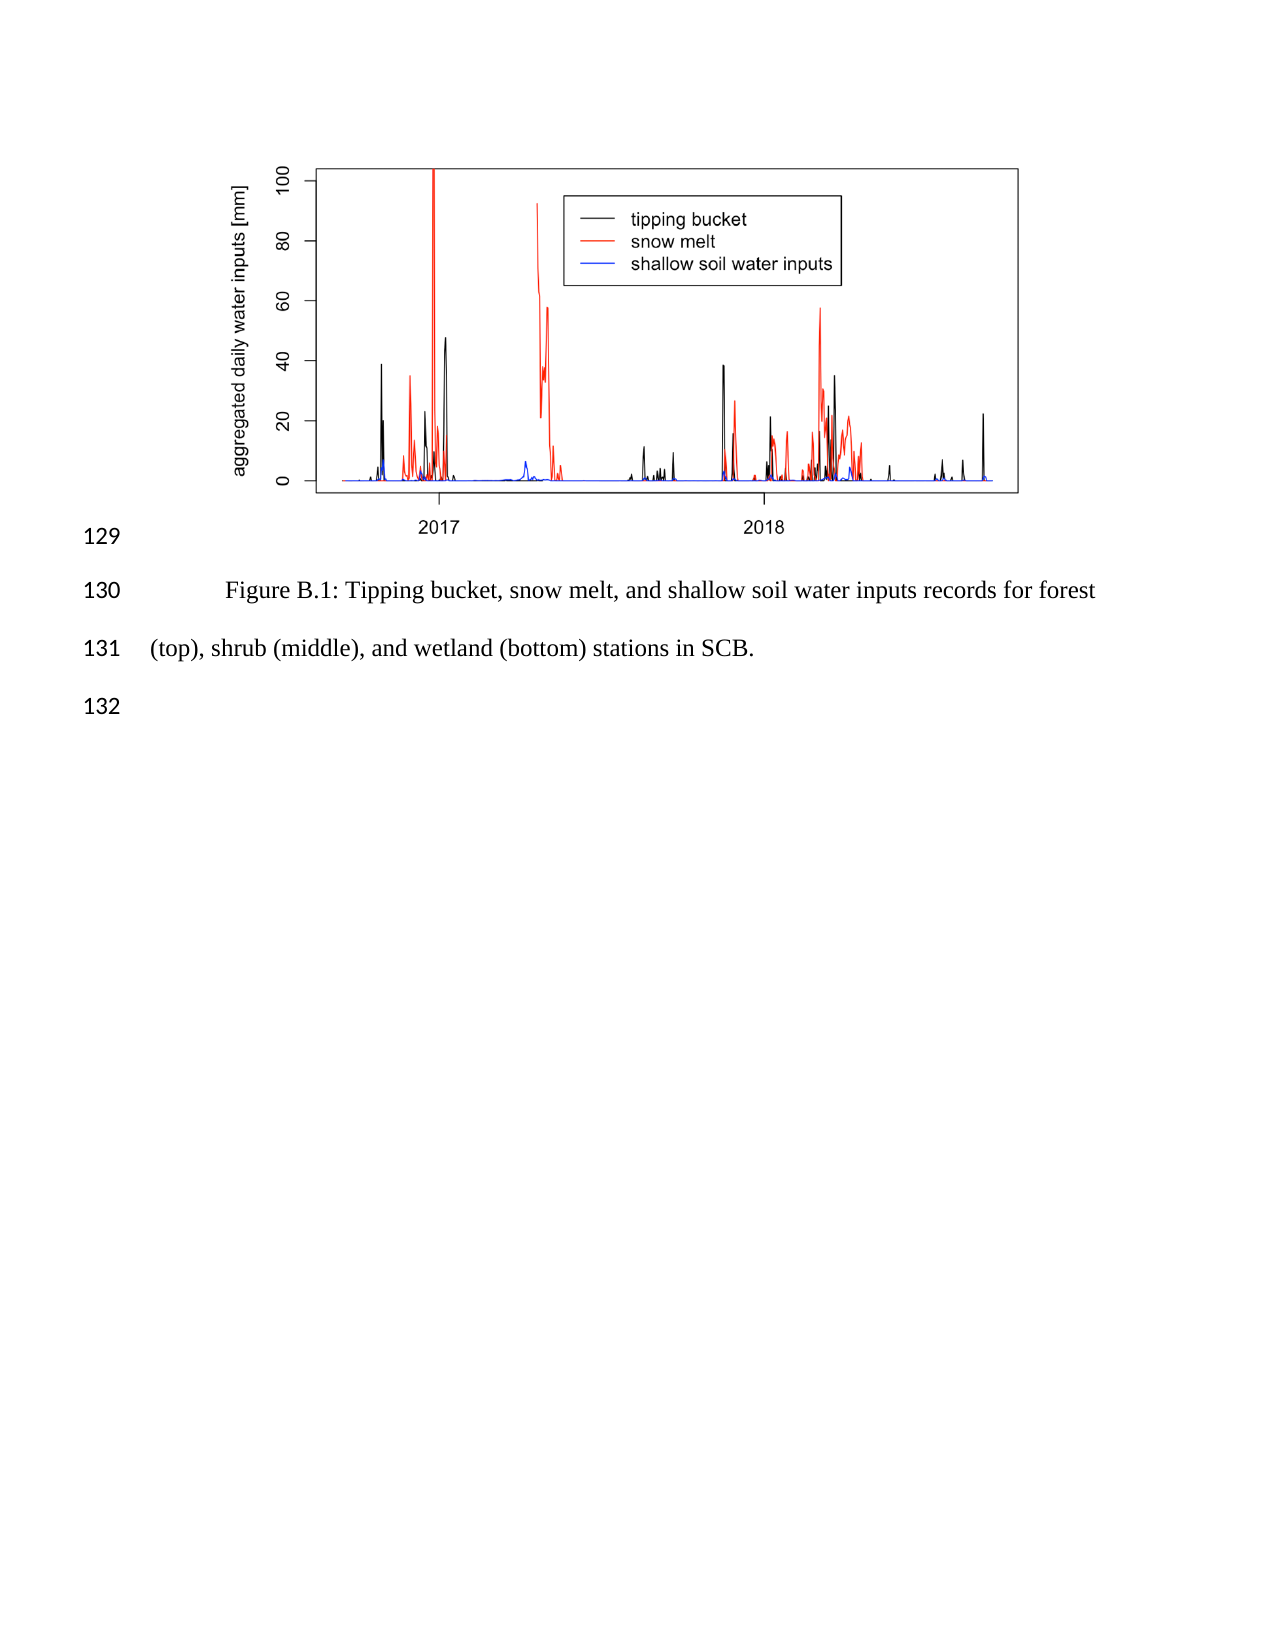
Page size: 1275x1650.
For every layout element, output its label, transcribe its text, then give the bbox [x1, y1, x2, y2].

picture [225, 150, 1042, 545]
text Figure B.1: Tipping bucket, snow melt, and shallow soil water inputs records for forest (top), shrub (middle), and wetland (bottom) stations in SCB. [150, 575, 1125, 661]
